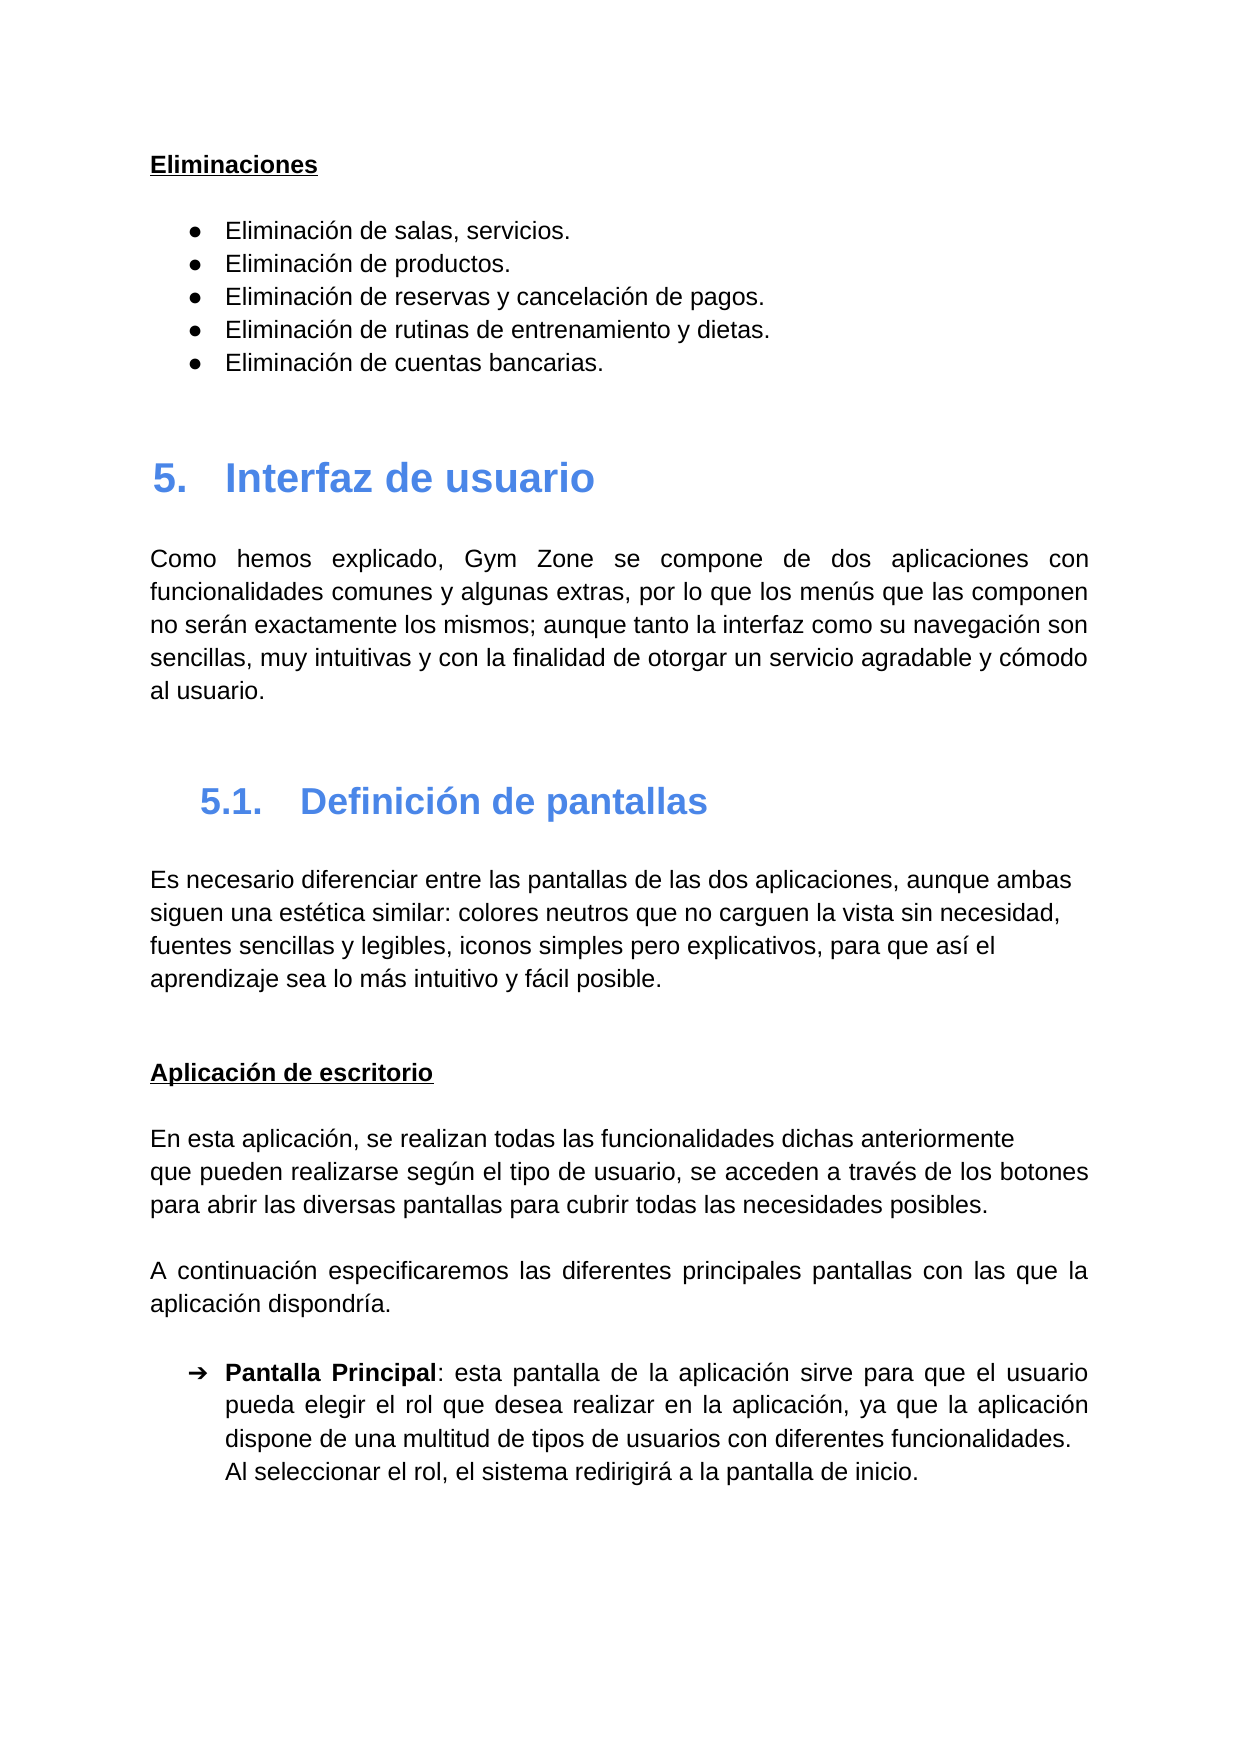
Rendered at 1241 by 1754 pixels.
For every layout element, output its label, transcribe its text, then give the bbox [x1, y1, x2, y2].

subtitle Interfaz de usuario [187, 453, 1090, 501]
subtitle Definición de pantallas [262, 779, 1090, 822]
list Eliminación de reservas y cancelación de pagos. [187, 282, 1090, 311]
text En esta aplicación, se realizan todas las funcionalidades dichas anteriormente [150, 1124, 1090, 1152]
text aprendizaje sea lo más intuitivo y fácil posible. [150, 964, 1090, 993]
text Como hemos explicado, Gym Zone se compone de dos aplicaciones con funcionalidades comunes y algunas extras, por lo que los menús que las componen no serán exactamente los mismos; aunque tanto la interfaz como su navegación son sencillas, muy intuitivas y con la finalidad de otorgar un servicio agradable y cómodo al usuario. [150, 544, 1090, 704]
text Eliminaciones [150, 150, 1090, 179]
list Eliminación de productos. [187, 249, 1090, 278]
text Aplicación de escritorio [150, 1058, 1090, 1086]
text siguen una estética similar: colores neutros que no carguen la vista sin necesidad, [150, 898, 1090, 927]
text A continuación especificaremos las diferentes principales pantallas con las que la aplicación dispondría. [150, 1256, 1090, 1317]
list Eliminación de salas, servicios. [187, 216, 1090, 245]
text Al seleccionar el rol, el sistema redirigirá a la pantalla de inicio. [225, 1457, 1090, 1485]
list Eliminación de cuentas bancarias. [187, 348, 1090, 377]
list Eliminación de rutinas de entrenamiento y dietas. [187, 315, 1090, 344]
text Es necesario diferenciar entre las pantallas de las dos aplicaciones, aunque ambas [150, 865, 1090, 894]
list Pantalla Principal: esta pantalla de la aplicación sirve para que el usuario pueda elegir el rol que desea realizar en la aplicación, ya que la aplicación dispone de una multitud de tipos de usuarios con diferentes funcionalidades. [187, 1357, 1090, 1452]
text que pueden realizarse según el tipo de usuario, se acceden a través de los botones para abrir las diversas pantallas para cubrir todas las necesidades posibles. [150, 1157, 1090, 1218]
text fuentes sencillas y legibles, iconos simples pero explicativos, para que así el [150, 931, 1090, 960]
